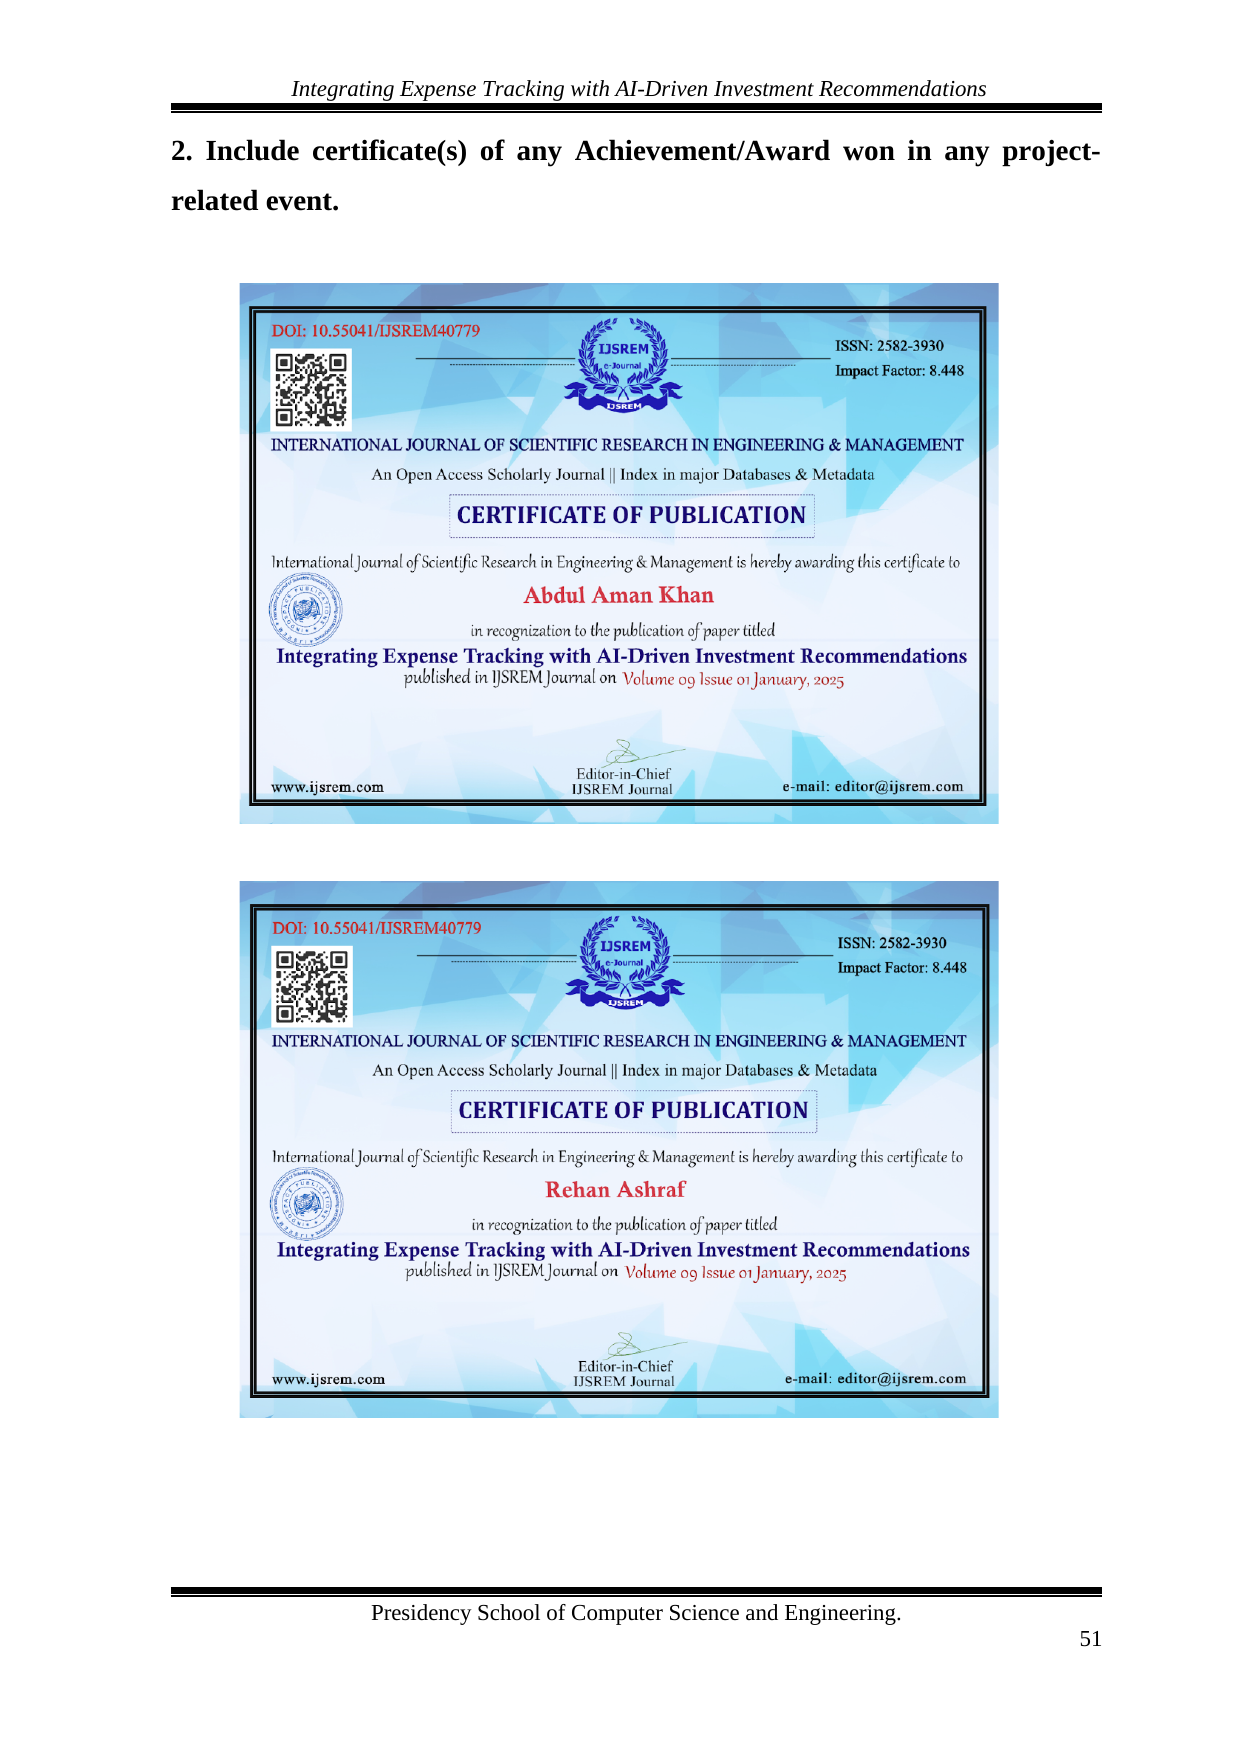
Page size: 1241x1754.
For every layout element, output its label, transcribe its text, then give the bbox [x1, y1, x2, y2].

picture [239, 283, 999, 824]
text 2. Include certificate(s) of any Achievement/Award won in any project-related event. [171, 133, 1102, 217]
picture [239, 881, 999, 1418]
